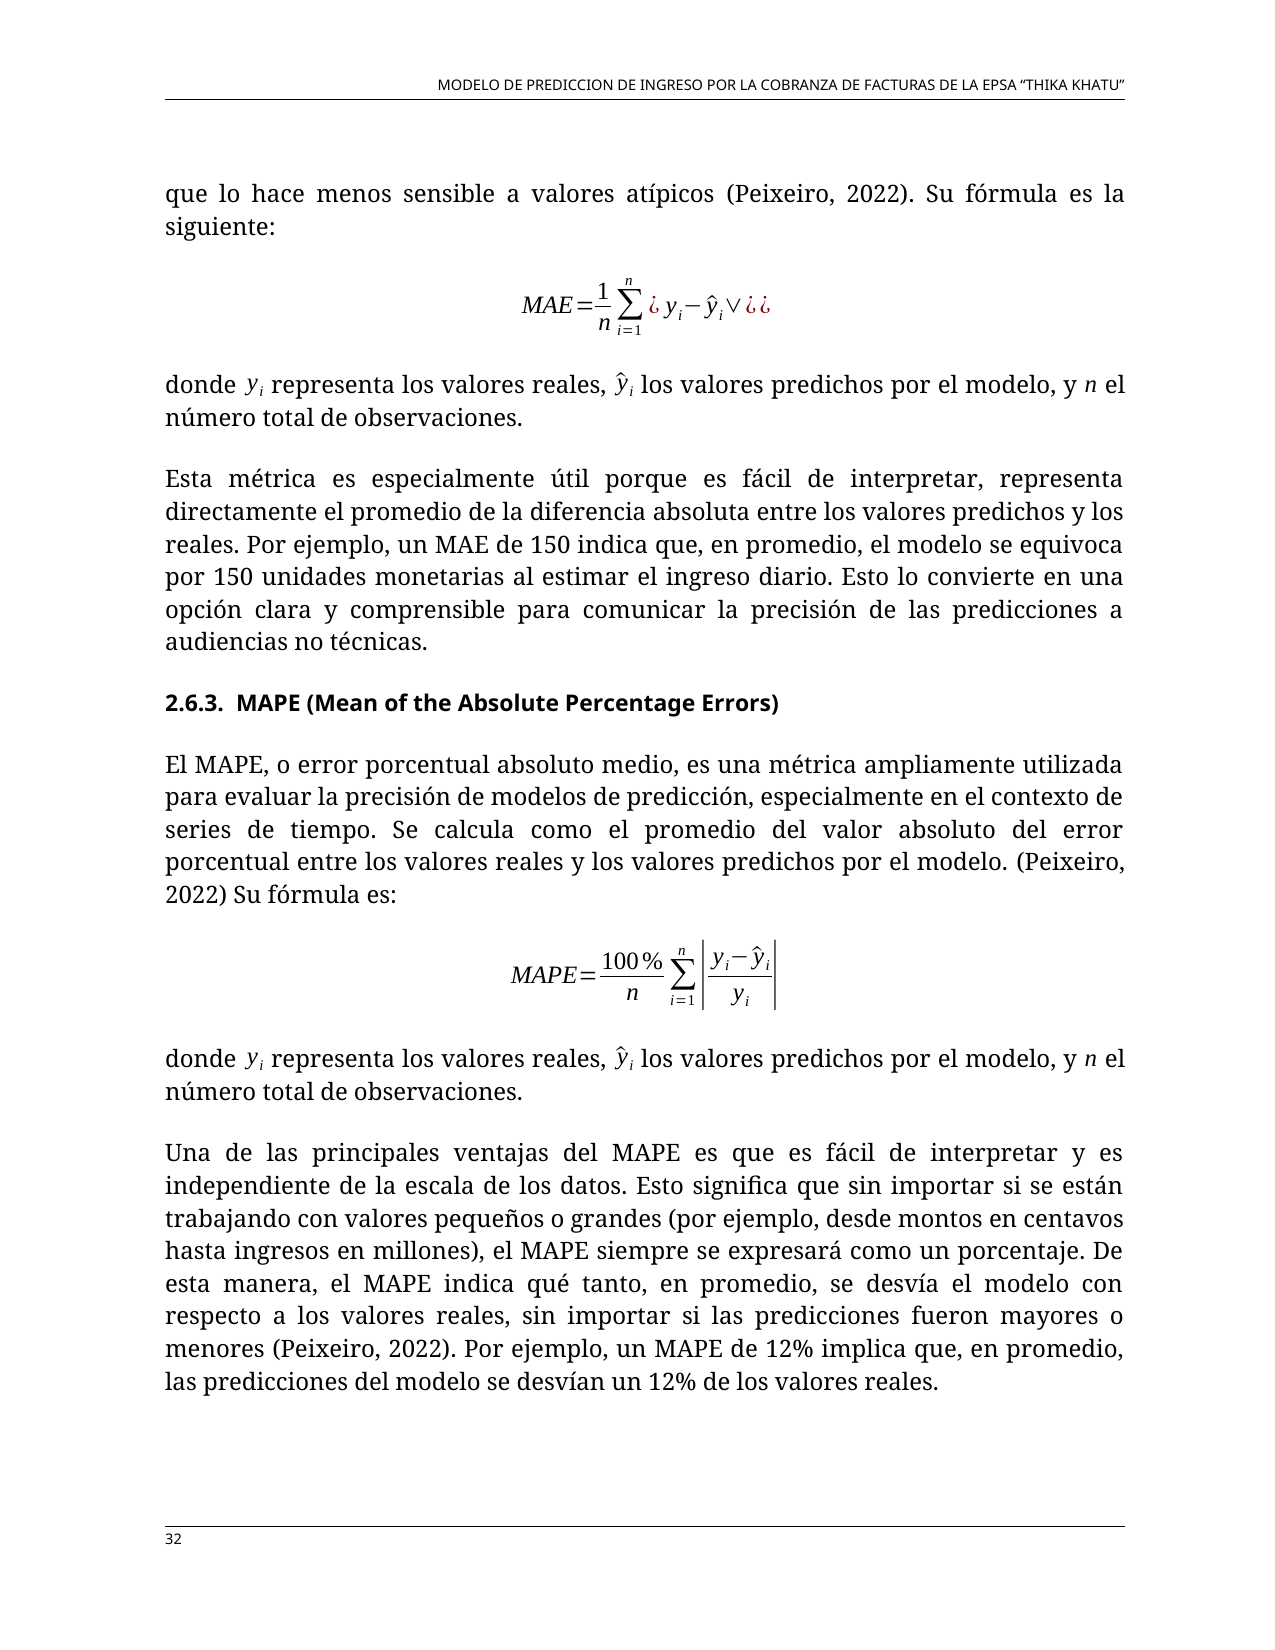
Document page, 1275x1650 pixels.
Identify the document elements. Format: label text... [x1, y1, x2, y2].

text Esta métrica es especialmente útil porque es fácil de interpretar, representa directamente el promedio de la diferencia absoluta entre los valores predichos y los reales. Por ejemplo, un MAE de 150 indica que, en promedio, el modelo se equivoca por 150 unidades monetarias al estimar el ingreso diario. Esto lo convierte en una opción clara y comprensible para comunicar la precisión de las predicciones a audiencias no técnicas. [165, 462, 1125, 658]
text Una de las principales ventajas del MAPE es que es fácil de interpretar y es independiente de la escala de los datos. Esto significa que sin importar si se están trabajando con valores pequeños o grandes (por ejemplo, desde montos en centavos hasta ingresos en millones), el MAPE siempre se expresará como un porcentaje. De esta manera, el MAPE indica qué tanto, en promedio, se desvía el modelo con respecto a los valores reales, sin importar si las predicciones fueron mayores o menores. Por ejemplo, un MAPE de 12% implica que, en promedio, las predicciones del modelo se desvían un 12% de los valores reales. [165, 1136, 1125, 1397]
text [165, 177, 1125, 242]
text donde ​ representa los valores reales, ​ los valores predichos por el modelo, y el número total de observaciones. [165, 1042, 1125, 1107]
text El MAPE, o error porcentual absoluto medio, es una métrica ampliamente utilizada para evaluar la precisión de modelos de predicción, especialmente en el contexto de series de tiempo. Se calcula como el promedio del valor absoluto del error porcentual entre los valores reales y los valores predichos por el modelo. Su fórmula es: [165, 747, 1125, 910]
text donde ​ representa los valores reales, ​ los valores predichos por el modelo, y el número total de observaciones. [165, 368, 1125, 433]
subtitle MAPE (Mean of the Absolute Percentage Errors) [165, 687, 1125, 718]
